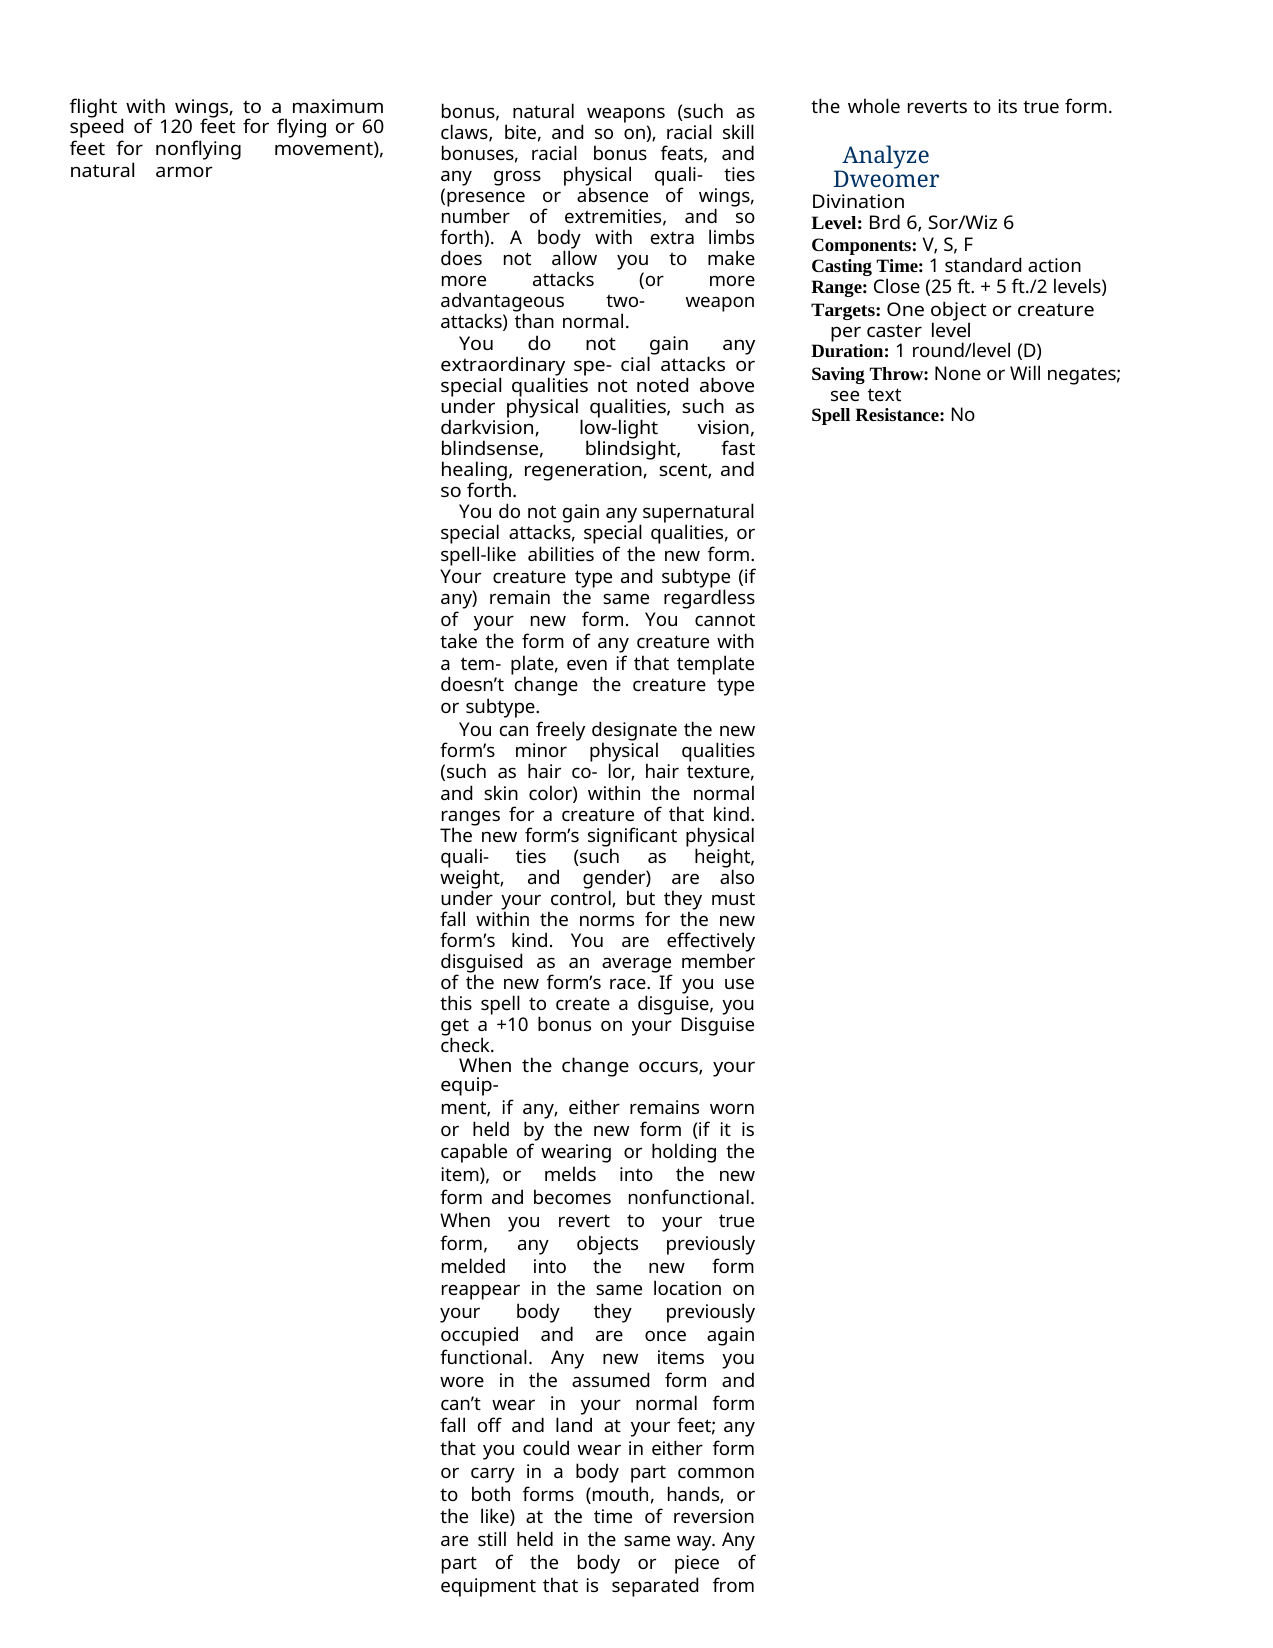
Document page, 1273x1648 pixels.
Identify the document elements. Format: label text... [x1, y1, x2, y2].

text Level: Brd 6, Sor/Wiz 6 [811, 213, 1126, 234]
text You do not gain any supernatural special attacks, special qualities, or spell-like abilities of the new form. Your creature type and subtype (if any) remain the same regardless of your new form. You cannot take the form of any creature with a tem- plate, even if that template doesn’t change the creature type or subtype. [440, 501, 755, 719]
text Duration: 1 round/level (D) [811, 342, 1126, 361]
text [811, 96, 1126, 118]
text You can freely designate the new form’s minor physical qualities (such as hair co- lor, hair texture, and skin color) within the normal ranges for a creature of that kind. The new form’s significant physical quali- ties (such as height, weight, and gender) are also under your control, but they must fall within the norms for the new form’s kind. You are effectively disguised as an average member of the new form’s race. If you use this spell to create a disguise, you get a +10 bonus on your Disguise check. [440, 720, 755, 1057]
subtitle Analyze Dweomer [791, 145, 981, 192]
text ment, if any, either remains worn or held by the new form (if it is capable of wearing or holding the item), or melds into the new form and becomes nonfunctional. When you revert to your true form, any objects previously melded into the new form reappear in the same location on your body they previously occupied and are once again functional. Any new items you wore in the assumed form and can’t wear in your normal form fall off and land at your feet; any that you could wear in either form or carry in a body part common to both forms (mouth, hands, or the like) at the time of reversion are still held in the same way. Any part of the body or piece of equipment that is separated from the whole reverts to its true form. [440, 1096, 755, 1598]
text You do not gain any extraordinary spe- cial attacks or special qualities not noted above under physical qualities, such as darkvision, low-light vision, blindsense, blindsight, fast healing, regeneration, scent, and so forth. [440, 333, 755, 501]
text Range: Close (25 ft. + 5 ft./2 levels) [811, 277, 1126, 298]
text Targets: One object or creature per caster level [811, 300, 1116, 342]
text Components: V, S, F [811, 234, 1126, 255]
text bonus, natural weapons (such as claws, bite, and so on), racial skill bonuses, racial bonus feats, and any gross physical quali- ties (presence or absence of wings, number of extremities, and so forth). A body with extra limbs does not allow you to make more attacks (or more advantageous two- weapon attacks) than normal. [440, 102, 755, 333]
text Saving Throw: None or Will negates; see text [811, 363, 1124, 405]
subtitle Spell Resistance: No [811, 405, 1126, 426]
text Casting Time: 1 standard action [811, 255, 1126, 277]
text Divination [811, 192, 1126, 213]
text When the change occurs, your equip- [440, 1057, 755, 1095]
